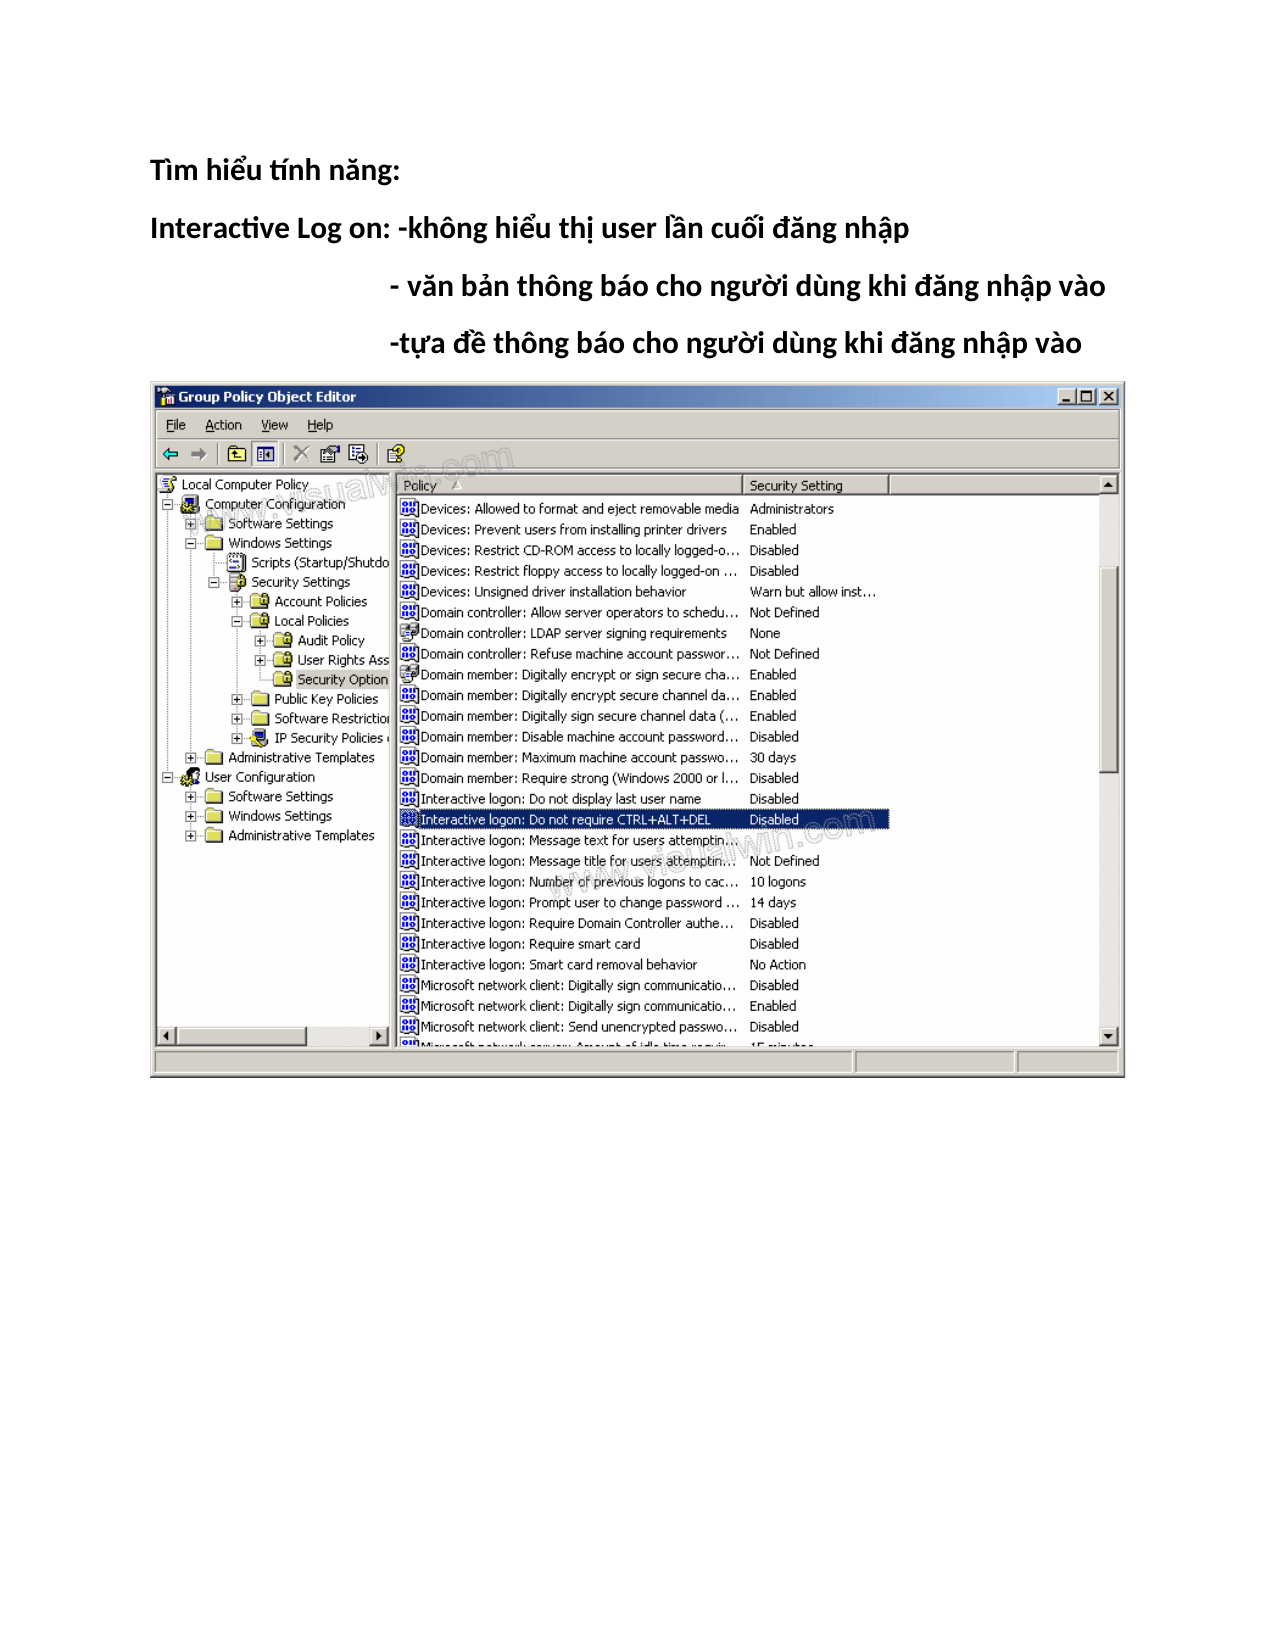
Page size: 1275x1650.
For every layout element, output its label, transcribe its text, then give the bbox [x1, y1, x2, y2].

text -tựa đề thông báo cho người dùng khi đăng nhập vào [150, 323, 1125, 362]
picture [150, 381, 1125, 1078]
text - văn bản thông báo cho người dùng khi đăng nhập vào [150, 266, 1125, 304]
text Interactive Log on: -không hiểu thị user lần cuối đăng nhập [150, 208, 1125, 246]
text Tìm hiểu tính năng: [150, 150, 1125, 188]
